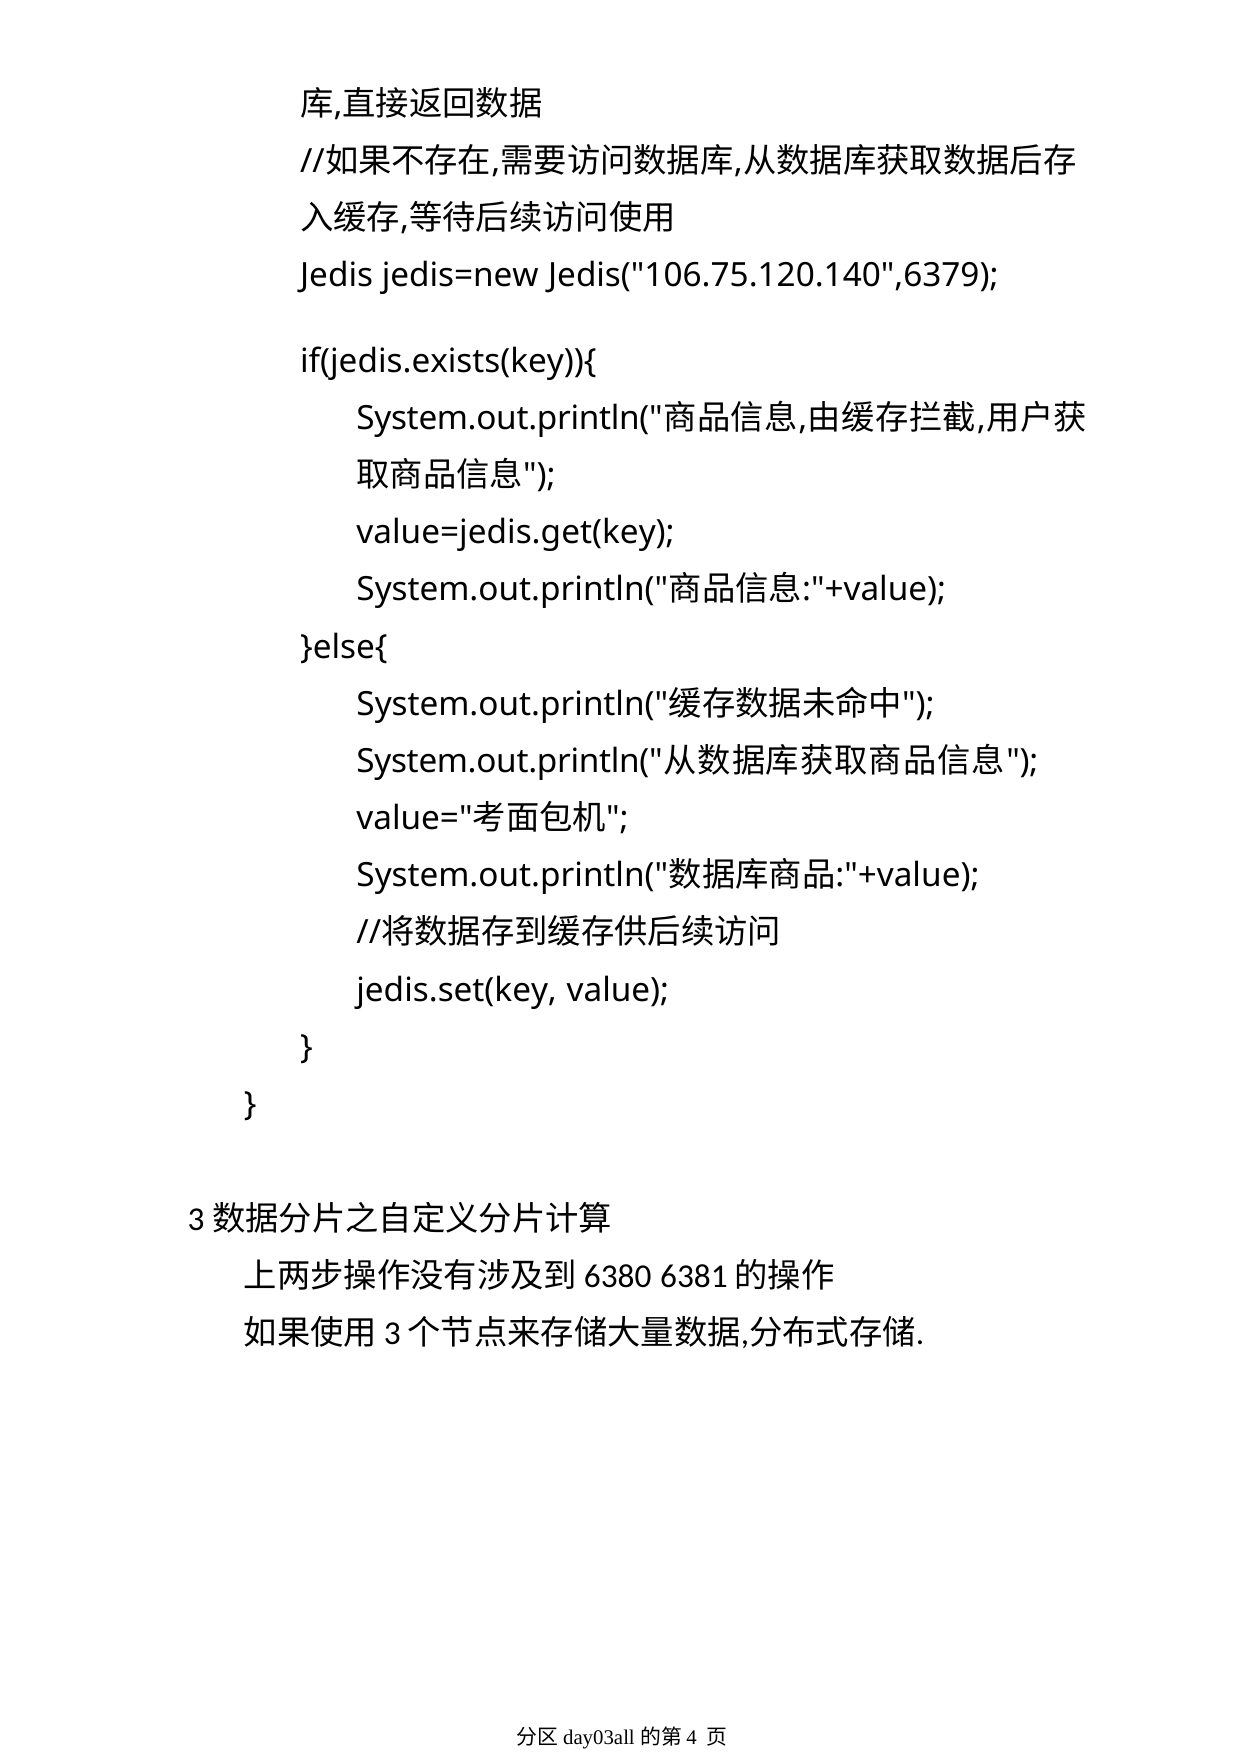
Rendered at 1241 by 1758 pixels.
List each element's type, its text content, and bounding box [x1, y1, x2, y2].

text 如果使用3个节点来存储大量数据,分布式存储. [244, 1309, 1087, 1353]
text //将数据存到缓存供后续访问 [356, 909, 1087, 953]
text jedis.set(key, value); [356, 966, 1087, 1010]
text //如果不存在,需要访问数据库,从数据库获取数据后存 入缓存,等待后续访问使用 [300, 127, 1077, 241]
text System.out.println("数据库商品:"+value); [356, 852, 1087, 896]
text } [244, 1080, 1087, 1124]
text if(jedis.exists(key)){ [300, 337, 1087, 381]
text System.out.println("商品信息:"+value); [356, 566, 1087, 610]
text System.out.println("从数据库获取商品信息"); value="考面包机"; [356, 727, 1038, 841]
text }else{ [300, 623, 1087, 667]
text 上两步操作没有涉及到6380 6381的操作 [244, 1251, 1087, 1296]
text value=jedis.get(key); [356, 508, 1087, 552]
text Jedis jedis=new Jedis("106.75.120.140",6379); [300, 252, 1087, 296]
text System.out.println("商品信息,由缓存拦截,用户获 取商品信息"); [356, 383, 1087, 498]
text 库,直接返回数据 [300, 80, 1087, 124]
text 分区 day03all 的第 4页 [517, 1722, 1087, 1750]
text } [300, 1023, 1087, 1067]
list 数据分片之自定义分片计算 [187, 1194, 1087, 1239]
text System.out.println("缓存数据未命中"); [356, 680, 1087, 724]
